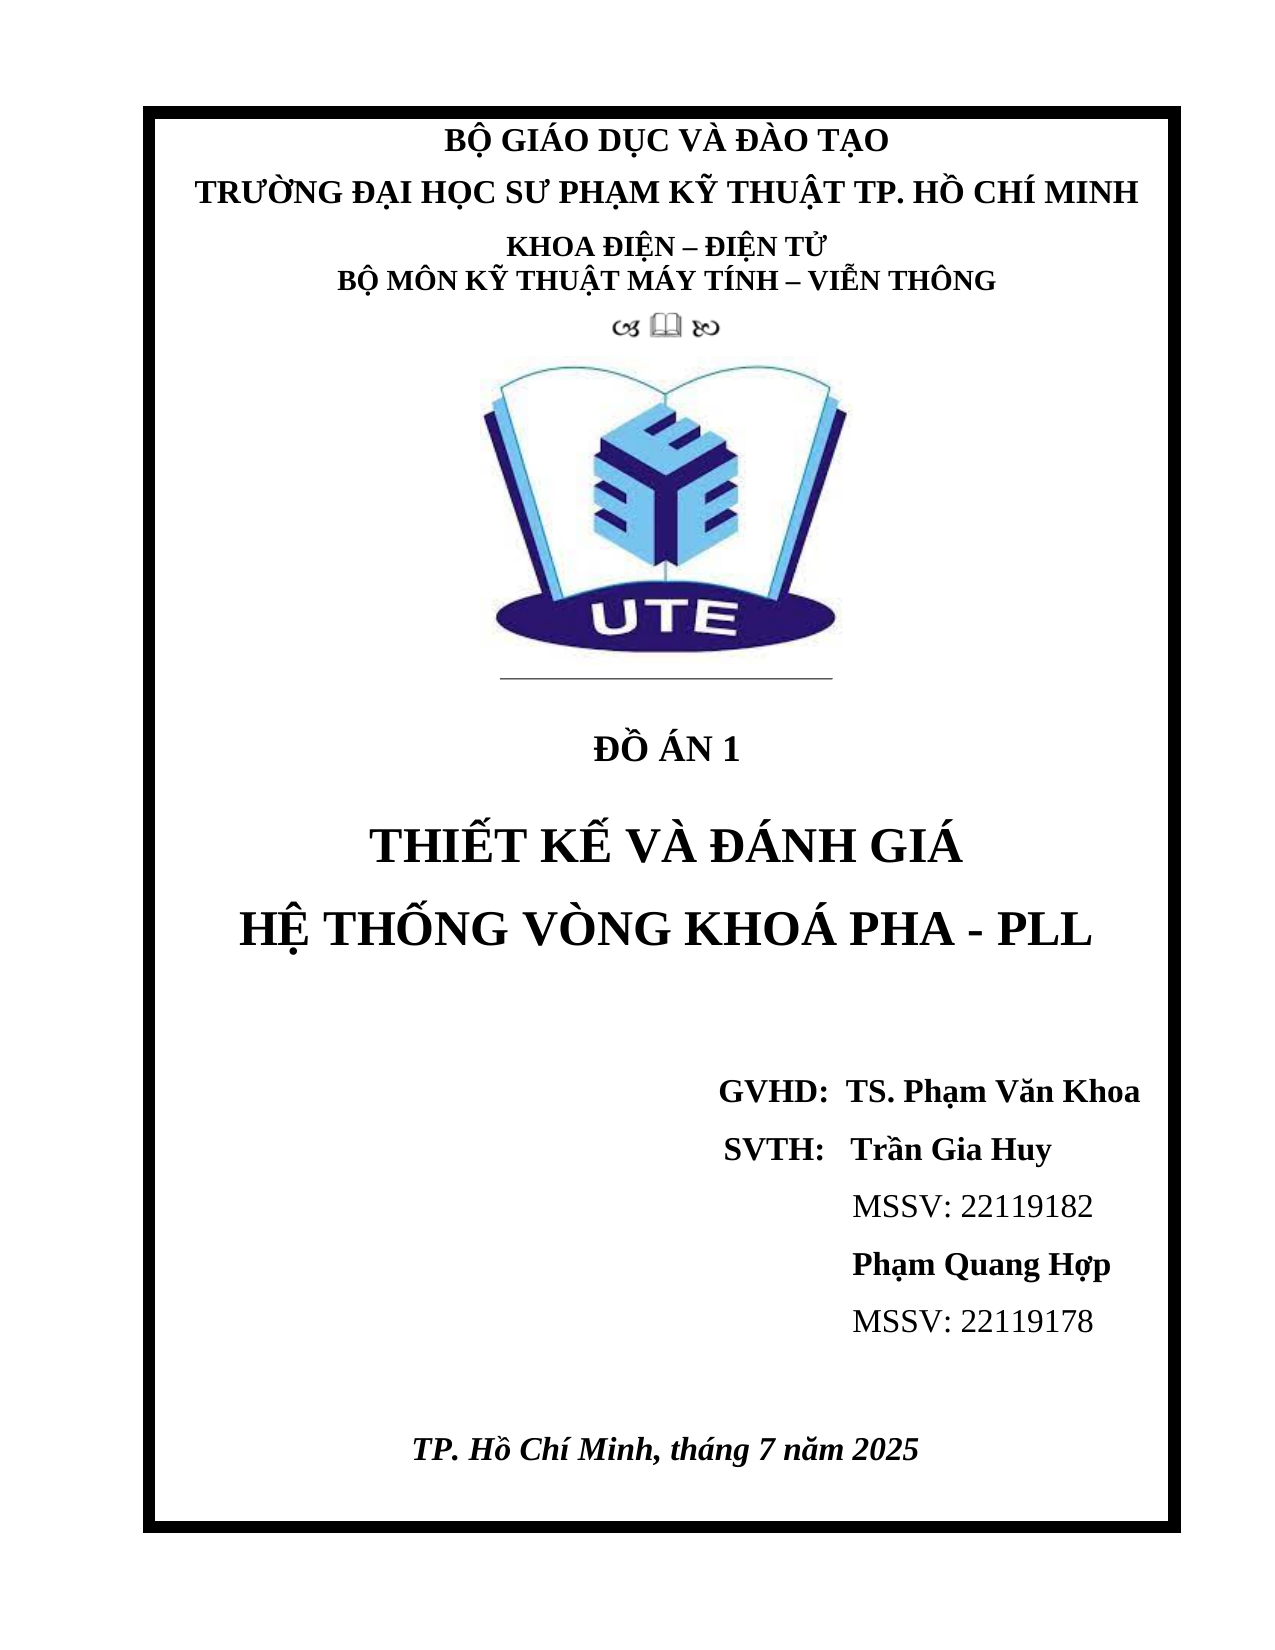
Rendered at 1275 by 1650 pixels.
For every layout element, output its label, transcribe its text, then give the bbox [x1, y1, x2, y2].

text Phạm Quang Hợp [177, 1244, 1156, 1282]
text TRƯỜNG ĐẠI HỌC SƯ PHẠM KỸ THUẬT TP. HỒ CHÍ MINH [177, 172, 1156, 210]
text MSSV: 22119178 [177, 1301, 1156, 1339]
picture [480, 356, 853, 665]
text HỆ THỐNG VÒNG KHOÁ PHA - PLL [177, 899, 1156, 956]
text ĐỒ ÁN 1 [177, 727, 1156, 770]
text KHOA ĐIỆN – ĐIỆN TỬ [177, 229, 1156, 263]
text SVTH: Trần Gia Huy [177, 1129, 1156, 1167]
text THIẾT KẾ VÀ ĐÁNH GIÁ [177, 816, 1156, 874]
text BỘ MÔN KỸ THUẬT MÁY TÍNH – VIỄN THÔNG [177, 263, 1156, 297]
picture [601, 304, 729, 353]
text MSSV: 22119182 [177, 1186, 1156, 1224]
text GVHD: TS. Phạm Văn Khoa [627, 1071, 1156, 1109]
